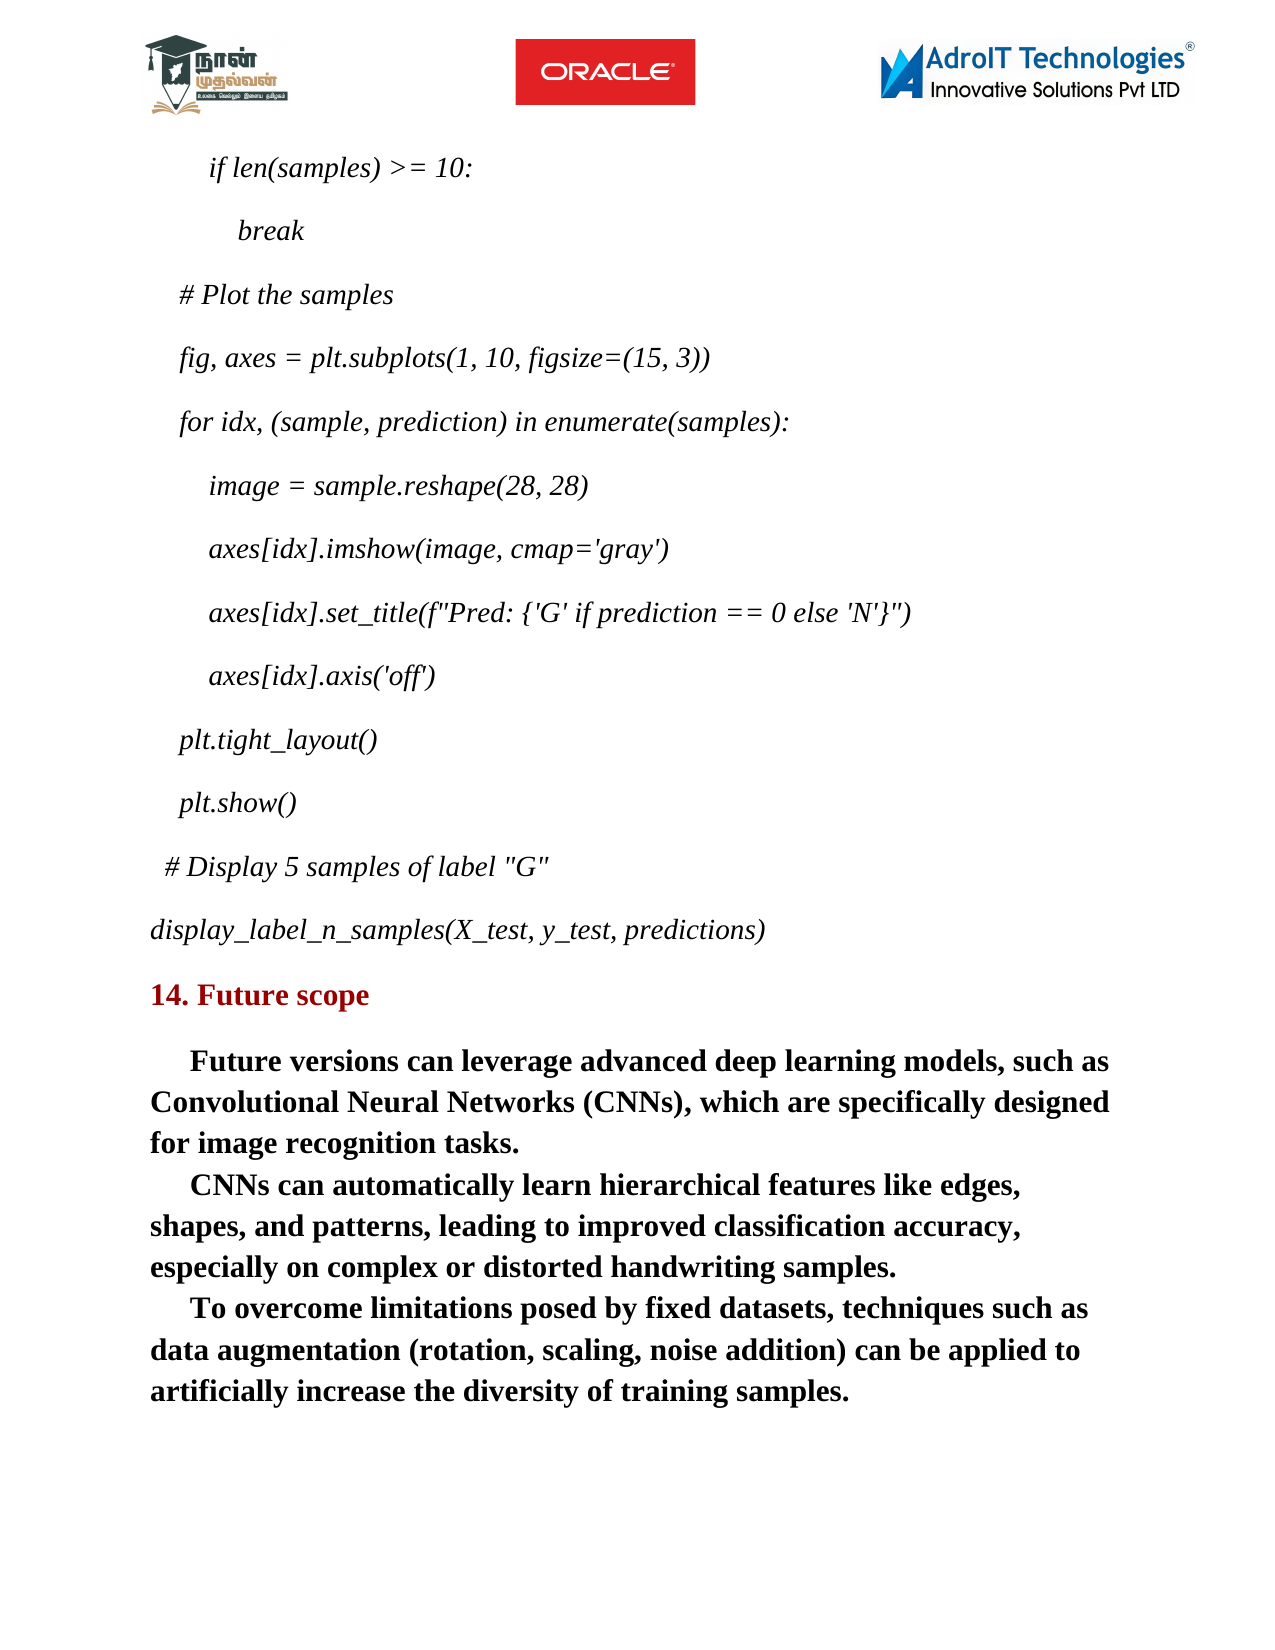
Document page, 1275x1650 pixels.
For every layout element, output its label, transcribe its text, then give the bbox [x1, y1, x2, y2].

text axes[idx].imshow(image, cmap='gray') [150, 531, 1125, 565]
text  To overcome limitations posed by fixed datasets, techniques such as data augmentation (rotation, scaling, noise addition) can be applied to artificially increase the diversity of training samples. [150, 1290, 1125, 1408]
text for idx, (sample, prediction) in enumerate(samples): [150, 404, 1125, 438]
text plt.show() [150, 785, 1125, 819]
text break [150, 213, 1125, 247]
text 14. Future scope [150, 976, 1125, 1012]
text  Future versions can leverage advanced deep learning models, such as Convolutional Neural Networks (CNNs), which are specifically designed for image recognition tasks. [150, 1042, 1125, 1161]
text display_label_n_samples(X_test, y_test, predictions) [150, 912, 1125, 946]
text # Display 5 samples of label "G" [150, 849, 1125, 882]
text fig, axes = plt.subplots(1, 10, figsize=(15, 3)) [150, 341, 1125, 374]
picture [878, 39, 1197, 105]
text plt.tight_layout() [150, 722, 1125, 755]
picture [140, 31, 290, 118]
text axes[idx].axis('off') [150, 658, 1125, 692]
text  CNNs can automatically learn hierarchical features like edges, shapes, and patterns, leading to improved classification accuracy, especially on complex or distorted handwriting samples. [150, 1166, 1125, 1284]
text image = sample.reshape(28, 28) [150, 468, 1125, 501]
text if len(samples) >= 10: [150, 150, 1125, 183]
picture [515, 39, 696, 105]
text axes[idx].set_title(f"Pred: {'G' if prediction == 0 else 'N'}") [150, 595, 1125, 628]
text # Plot the samples [150, 277, 1125, 311]
